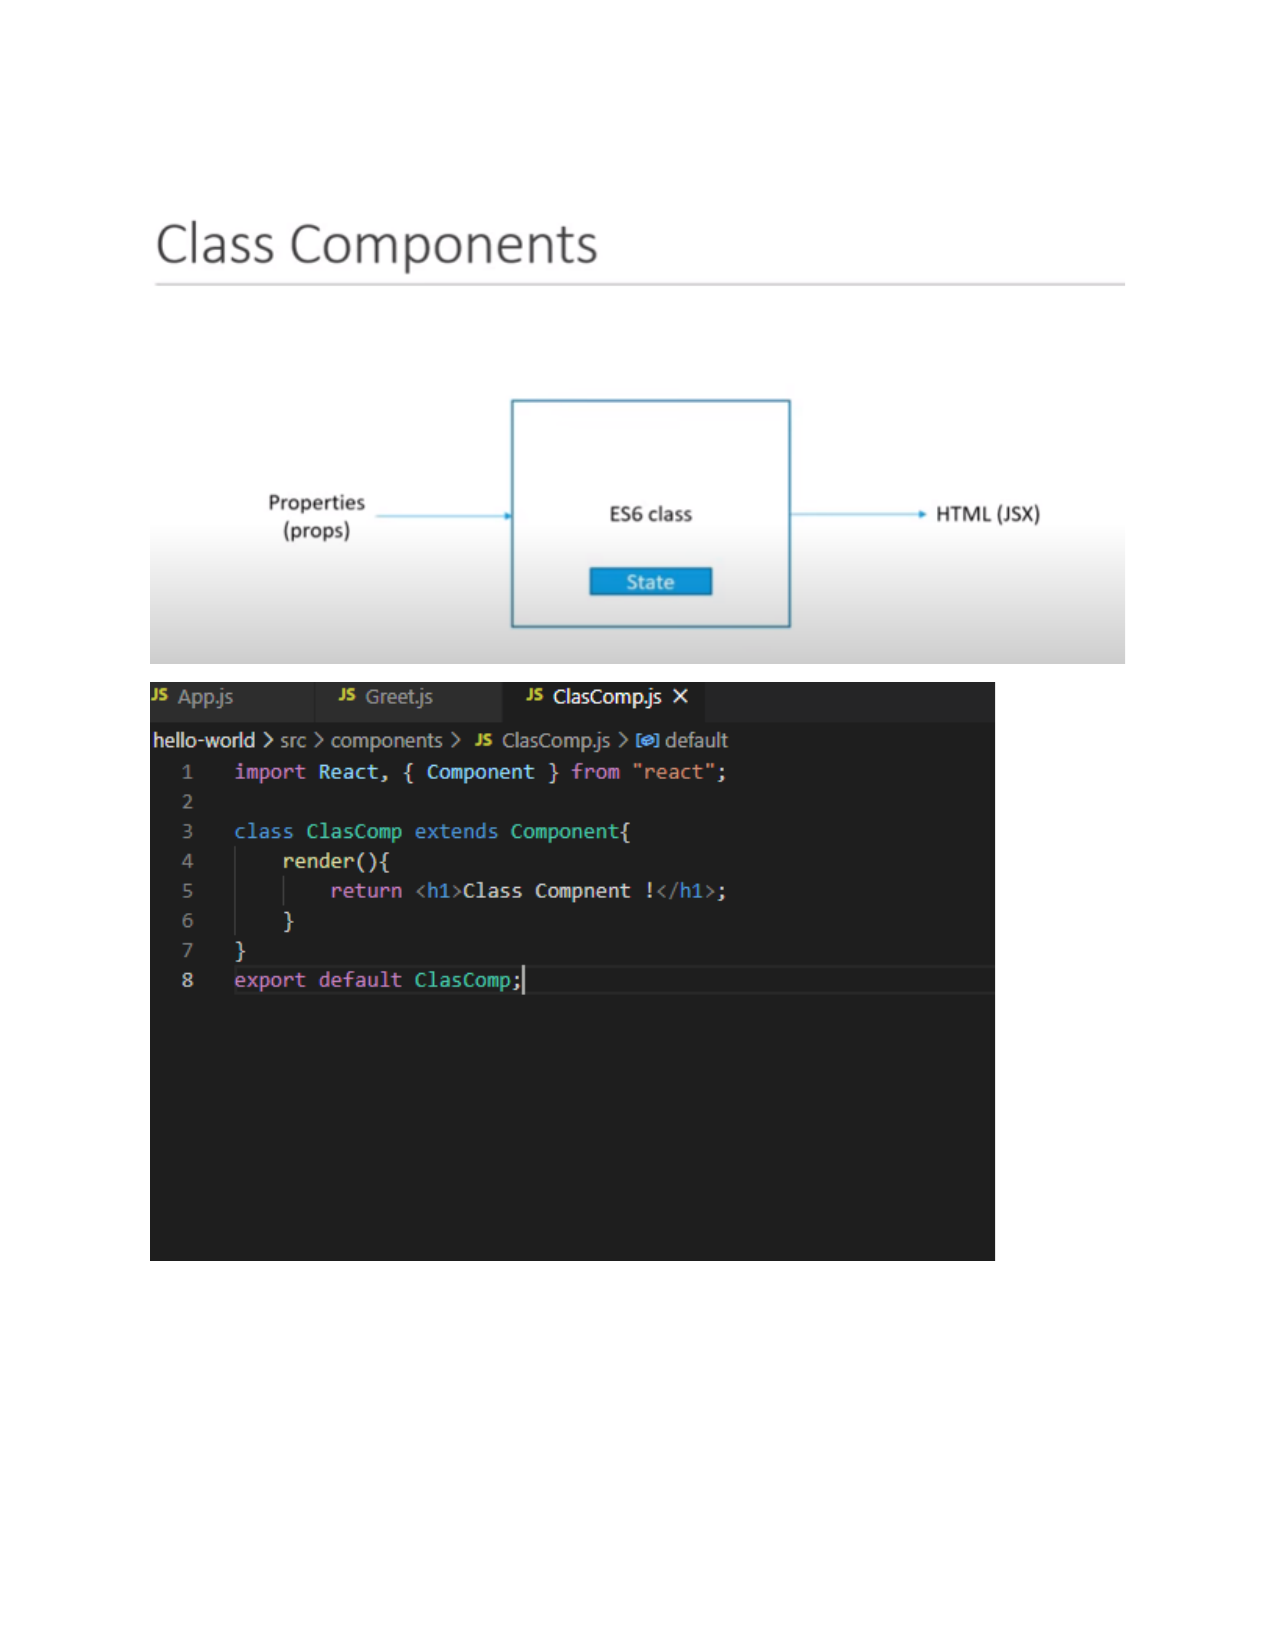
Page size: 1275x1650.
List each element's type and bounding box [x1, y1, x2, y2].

picture [150, 150, 1125, 664]
picture [150, 682, 996, 1261]
